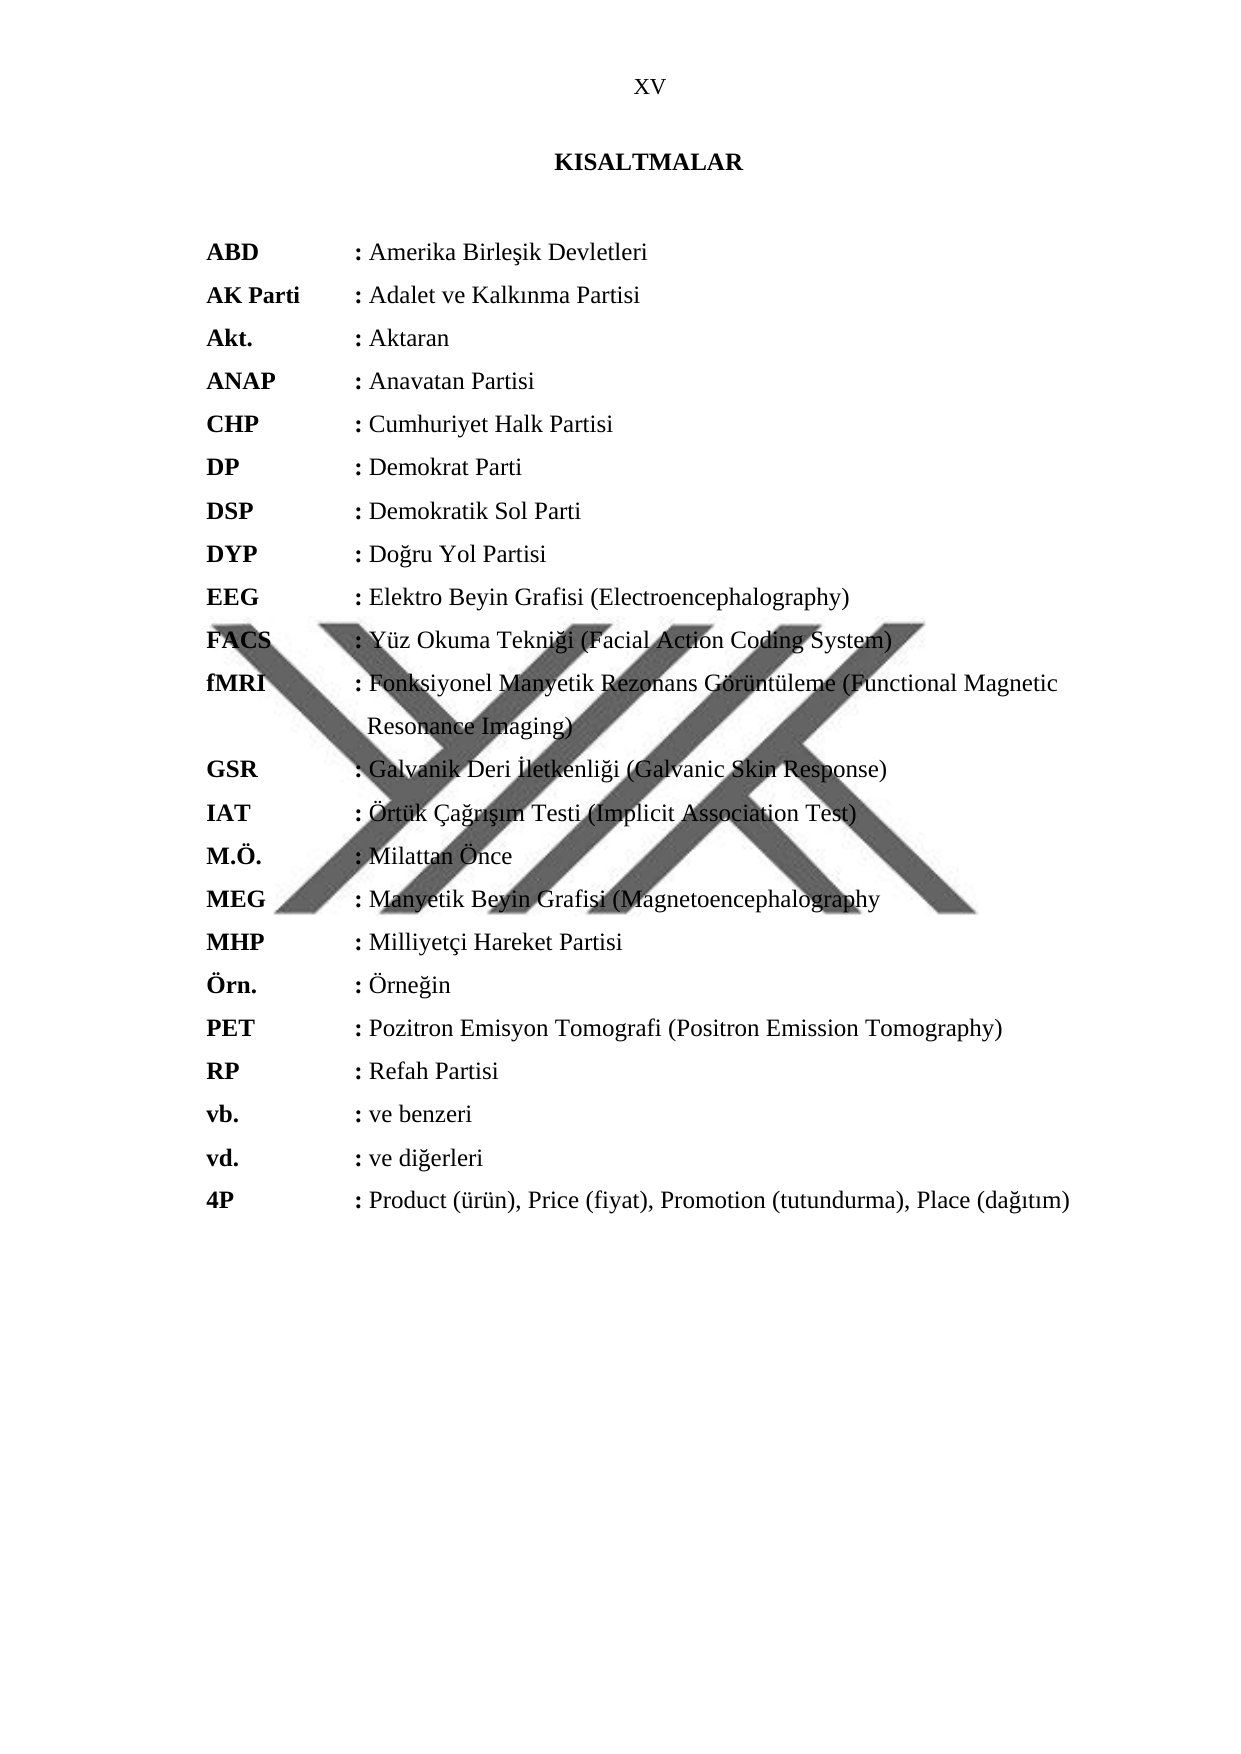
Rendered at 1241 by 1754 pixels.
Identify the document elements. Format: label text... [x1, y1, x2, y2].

text : Amerika Birleşik Devletleri [354, 237, 1090, 266]
text : Elektro Beyin Grafisi (Electroencephalography) [354, 582, 1090, 611]
text : Doğru Yol Partisi [354, 539, 1090, 567]
text : Örneğin [354, 970, 1090, 999]
text : Demokrat Parti [354, 452, 1090, 481]
text 4P [206, 1186, 304, 1214]
text : Galvanik Deri İletkenliği (Galvanic Skin Response) [354, 754, 1090, 783]
text : ve diğerleri [354, 1143, 1090, 1171]
text : Product (ürün), Price (fiyat), Promotion (tutundurma), Place (dağıtım) [354, 1186, 1090, 1214]
text IAT [206, 798, 304, 826]
text vb. [206, 1099, 304, 1128]
text : ve benzeri [354, 1099, 1090, 1128]
text : Yüz Okuma Tekniği (Facial Action Coding System) [354, 625, 1090, 654]
text : Aktaran [354, 323, 1090, 352]
text ANAP [206, 366, 304, 395]
text : Manyetik Beyin Grafisi (Magnetoencephalography [354, 884, 1090, 913]
text : Adalet ve Kalkınma Partisi [354, 280, 1090, 309]
text Akt. [206, 323, 304, 352]
text MEG [206, 884, 304, 913]
text ABD [206, 237, 304, 266]
text DYP [206, 539, 304, 567]
text FACS [206, 625, 304, 654]
text RP [206, 1056, 304, 1085]
text Örn. [206, 970, 304, 999]
text AK Parti [206, 281, 304, 309]
text KISALTMALAR [554, 147, 1090, 176]
text EEG [206, 582, 304, 611]
text GSR [206, 754, 304, 783]
text DSP [206, 496, 304, 524]
text : Anavatan Partisi [354, 366, 1090, 395]
text : Milliyetçi Hareket Partisi [354, 927, 1090, 956]
text : Milattan Önce [354, 841, 1090, 869]
picture [208, 616, 980, 921]
text : Fonksiyonel Manyetik Rezonans Görüntüleme (Functional Magnetic [354, 668, 1090, 697]
text CHP [206, 409, 304, 438]
text XV [633, 73, 1090, 99]
text Resonance Imaging) [367, 711, 1090, 740]
text : Cumhuriyet Halk Partisi [354, 409, 1090, 438]
text DP [206, 452, 304, 481]
text PET [206, 1013, 304, 1042]
text MHP [206, 927, 304, 956]
text M.Ö. [206, 841, 304, 869]
text : Refah Partisi [354, 1056, 1090, 1085]
text : Demokratik Sol Parti [354, 496, 1090, 524]
text : Pozitron Emisyon Tomografi (Positron Emission Tomography) [354, 1013, 1090, 1042]
text vd. [206, 1143, 304, 1171]
text fMRI [206, 668, 304, 697]
text : Örtük Çağrışım Testi (Implicit Association Test) [354, 798, 1090, 826]
